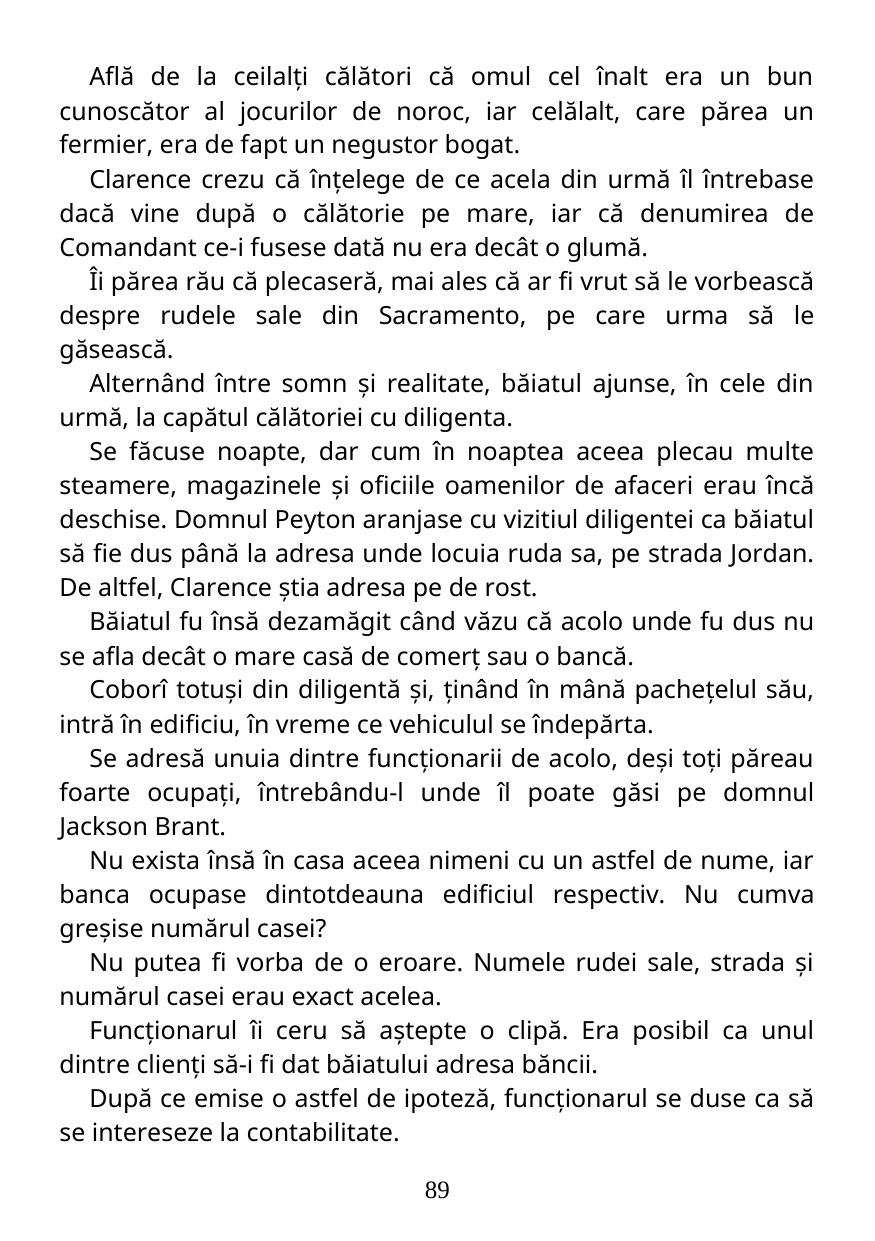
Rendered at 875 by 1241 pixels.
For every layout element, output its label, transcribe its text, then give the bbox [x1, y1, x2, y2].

text Funcţionarul îi ceru să aştepte o clipă. Era posibil ca unul dintre clienţi să-i fi dat băiatului adresa băncii. [59, 1013, 815, 1081]
text Coborî totuşi din diligentă şi, ţinând în mână pacheţelul său, intră în edificiu, în vreme ce vehiculul se îndepărta. [59, 672, 815, 740]
text Clarence crezu că înţelege de ce acela din urmă îl întrebase dacă vine după o călătorie pe mare, iar că denumirea de Comandant ce-i fusese dată nu era decât o glumă. [59, 161, 815, 263]
text Alternând între somn şi realitate, băiatul ajunse, în cele din urmă, la capătul călătoriei cu diligenta. [59, 366, 815, 434]
text Băiatul fu însă dezamăgit când văzu că acolo unde fu dus nu se afla decât o mare casă de comerţ sau o bancă. [59, 604, 815, 672]
text Află de la ceilalţi călători că omul cel înalt era un bun cunoscător al jocurilor de noroc, iar celălalt, care părea un fermier, era de fapt un negustor bogat. [59, 59, 815, 161]
text După ce emise o astfel de ipoteză, funcţionarul se duse ca să se intereseze la contabilitate. [59, 1081, 815, 1149]
text Îi părea rău că plecaseră, mai ales că ar fi vrut să le vorbească despre rudele sale din Sacramento, pe care urma să le găsească. [59, 263, 815, 366]
text Se adresă unuia dintre funcţionarii de acolo, deşi toţi păreau foarte ocupaţi, întrebându-l unde îl poate găsi pe domnul Jackson Brant. [59, 740, 815, 842]
text Nu exista însă în casa aceea nimeni cu un astfel de nume, iar banca ocupase dintotdeauna edificiul respectiv. Nu cumva greşise numărul casei? [59, 842, 815, 945]
text Nu putea fi vorba de o eroare. Numele rudei sale, strada şi numărul casei erau exact acelea. [59, 945, 815, 1013]
text Se făcuse noapte, dar cum în noaptea aceea plecau multe steamere, magazinele şi oficiile oamenilor de afaceri erau încă deschise. Domnul Peyton aranjase cu vizitiul diligentei ca băiatul să fie dus până la adresa unde locuia ruda sa, pe strada Jordan. De altfel, Clarence ştia adresa pe de rost. [59, 434, 815, 604]
